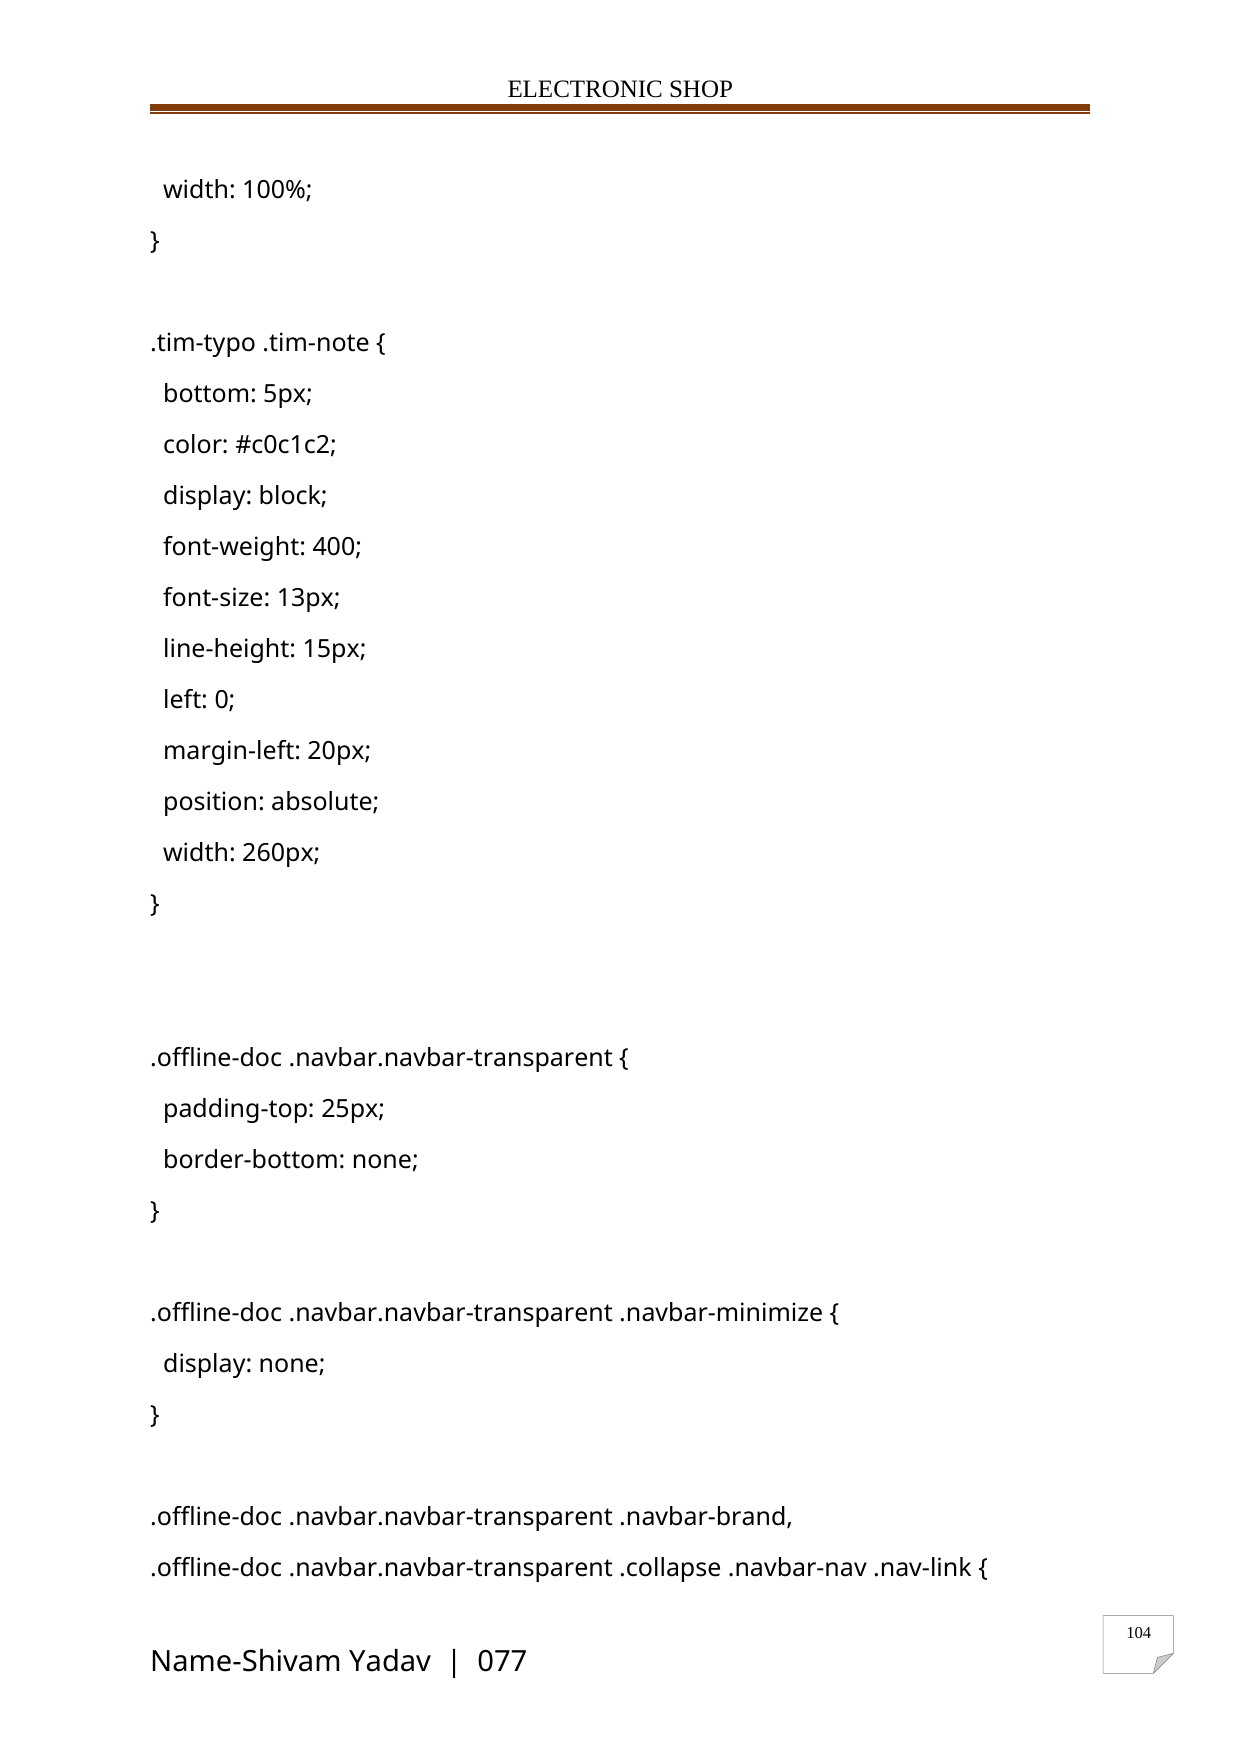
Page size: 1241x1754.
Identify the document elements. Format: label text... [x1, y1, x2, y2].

text } [150, 222, 1090, 257]
text color: #c0c1c2; [150, 427, 1090, 461]
text .tim-typo .tim-note { [150, 324, 1090, 359]
text bottom: 5px; [150, 376, 1090, 410]
text .offline-doc .navbar.navbar-transparent { [150, 1039, 1090, 1073]
text width: 100%; [150, 171, 1090, 206]
text left: 0; [150, 682, 1090, 716]
text width: 260px; [150, 835, 1090, 869]
text .offline-doc .navbar.navbar-transparent .collapse .navbar-nav .nav-link { [150, 1549, 1090, 1584]
text margin-left: 20px; [150, 733, 1090, 767]
text } [150, 1396, 1090, 1431]
text line-height: 15px; [150, 631, 1090, 665]
text font-size: 13px; [150, 580, 1090, 614]
text display: none; [150, 1345, 1090, 1379]
text .offline-doc .navbar.navbar-transparent .navbar-brand, [150, 1498, 1090, 1533]
text border-bottom: none; [150, 1141, 1090, 1175]
text .offline-doc .navbar.navbar-transparent .navbar-minimize { [150, 1294, 1090, 1328]
text padding-top: 25px; [150, 1090, 1090, 1124]
text position: absolute; [150, 784, 1090, 818]
text font-weight: 400; [150, 529, 1090, 563]
text } [150, 886, 1090, 920]
text display: block; [150, 478, 1090, 512]
text } [150, 1192, 1090, 1226]
